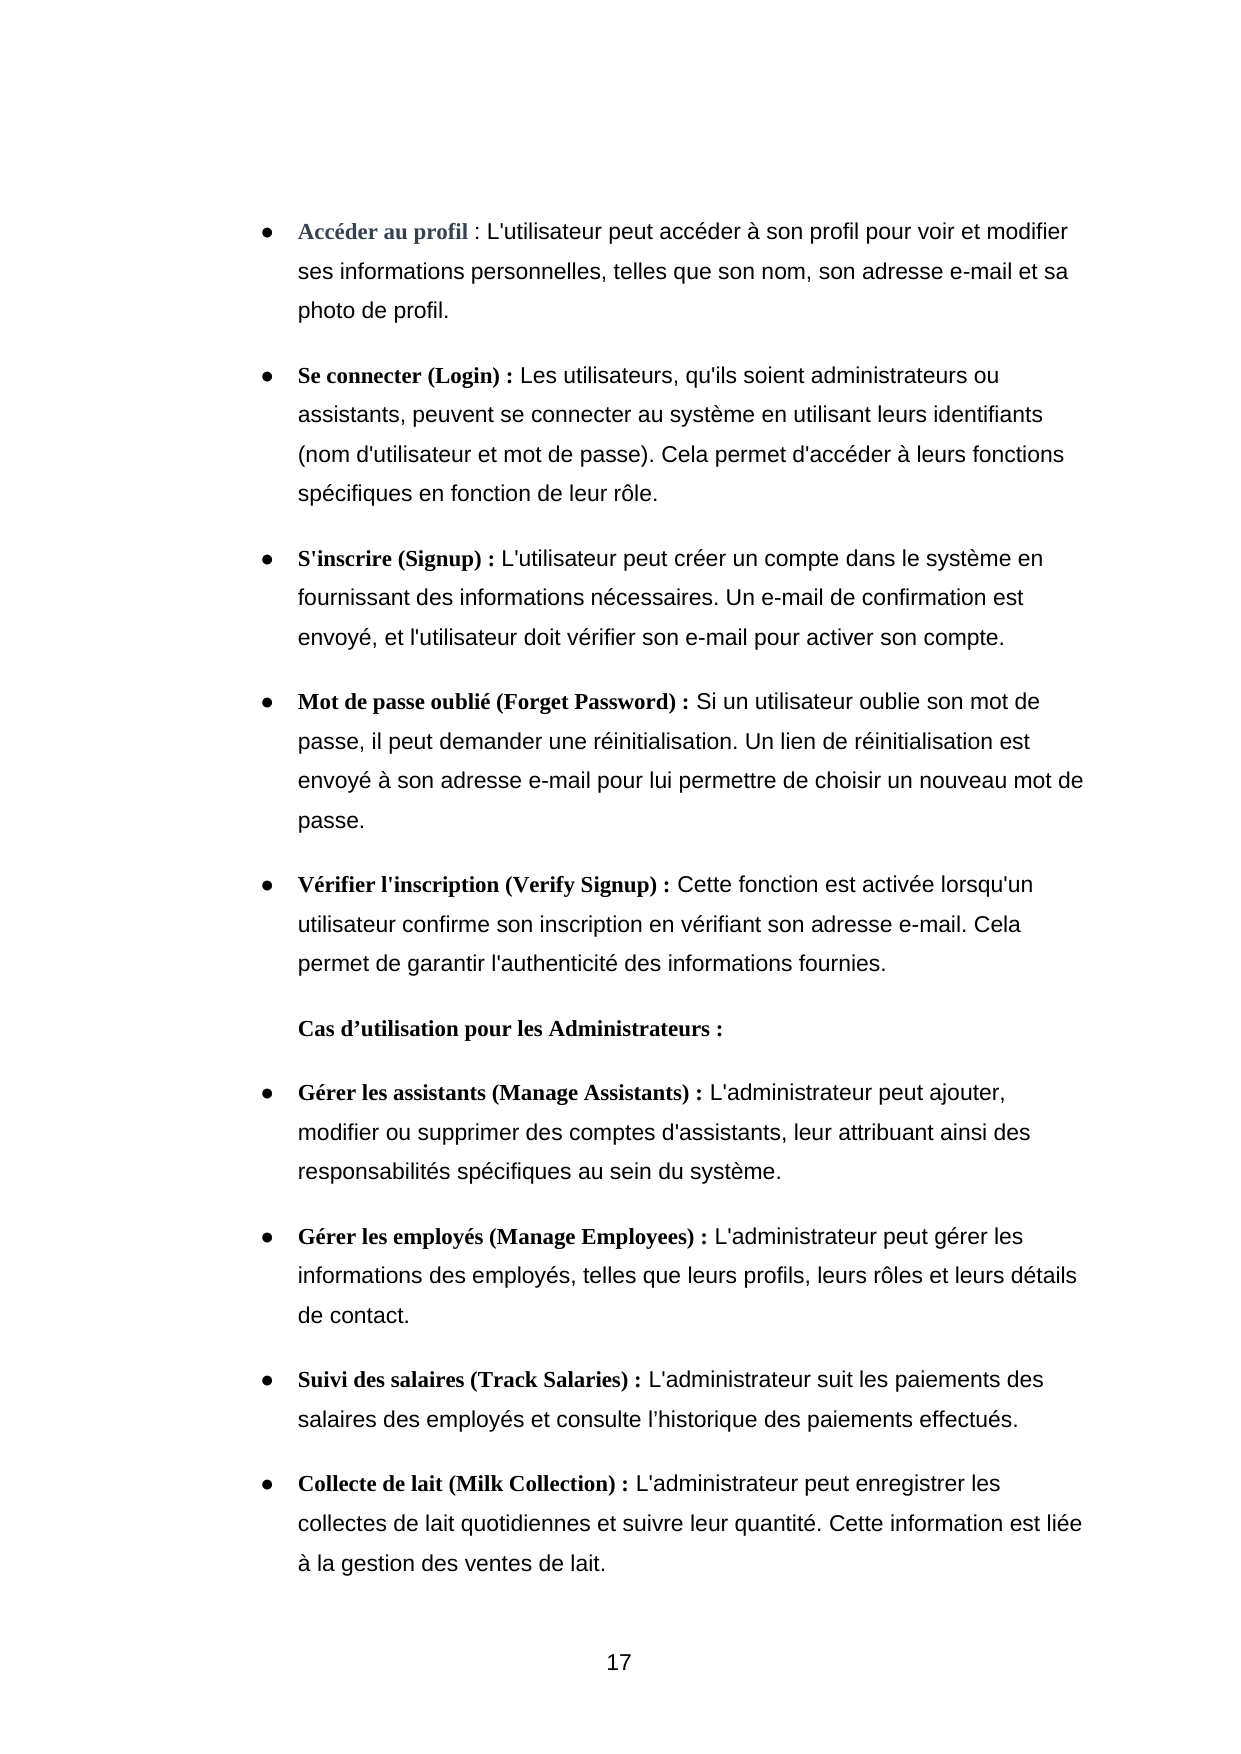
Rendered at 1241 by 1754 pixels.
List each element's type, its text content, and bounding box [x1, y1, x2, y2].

list S'inscrire (Signup) : L'utilisateur peut créer un compte dans le système en fournissant des informations nécessaires. Un e-mail de confirmation est envoyé, et l'utilisateur doit vérifier son e-mail pour activer son compte. [260, 545, 1090, 650]
list Mot de passe oublié (Forget Password) : Si un utilisateur oublie son mot de passe, il peut demander une réinitialisation. Un lien de réinitialisation est envoyé à son adresse e-mail pour lui permettre de choisir un nouveau mot de passe. [260, 688, 1090, 833]
list Gérer les employés (Manage Employees) : L'administrateur peut gérer les informations des employés, telles que leurs profils, leurs rôles et leurs détails de contact. [260, 1223, 1090, 1328]
text Cas d’utilisation pour les Administrateurs : [298, 1015, 1090, 1041]
list Gérer les assistants (Manage Assistants) : L'administrateur peut ajouter, modifier ou supprimer des comptes d'assistants, leur attribuant ainsi des responsabilités spécifiques au sein du système. [260, 1079, 1090, 1185]
list Collecte de lait (Milk Collection) : L'administrateur peut enregistrer les collectes de lait quotidiennes et suivre leur quantité. Cette information est liée à la gestion des ventes de lait. [260, 1470, 1090, 1576]
list Accéder au profil : L'utilisateur peut accéder à son profil pour voir et modifier ses informations personnelles, telles que son nom, son adresse e-mail et sa photo de profil. [260, 218, 1090, 323]
list Se connecter (Login) : Les utilisateurs, qu'ils soient administrateurs ou assistants, peuvent se connecter au système en utilisant leurs identifiants (nom d'utilisateur et mot de passe). Cela permet d'accéder à leurs fonctions spécifiques en fonction de leur rôle. [260, 362, 1090, 507]
list Suivi des salaires (Track Salaries) : L'administrateur suit les paiements des salaires des employés et consulte l’historique des paiements effectués. [260, 1366, 1090, 1432]
list Vérifier l'inscription (Verify Signup) : Cette fonction est activée lorsqu'un utilisateur confirme son inscription en vérifiant son adresse e-mail. Cela permet de garantir l'authenticité des informations fournies. [260, 871, 1090, 977]
